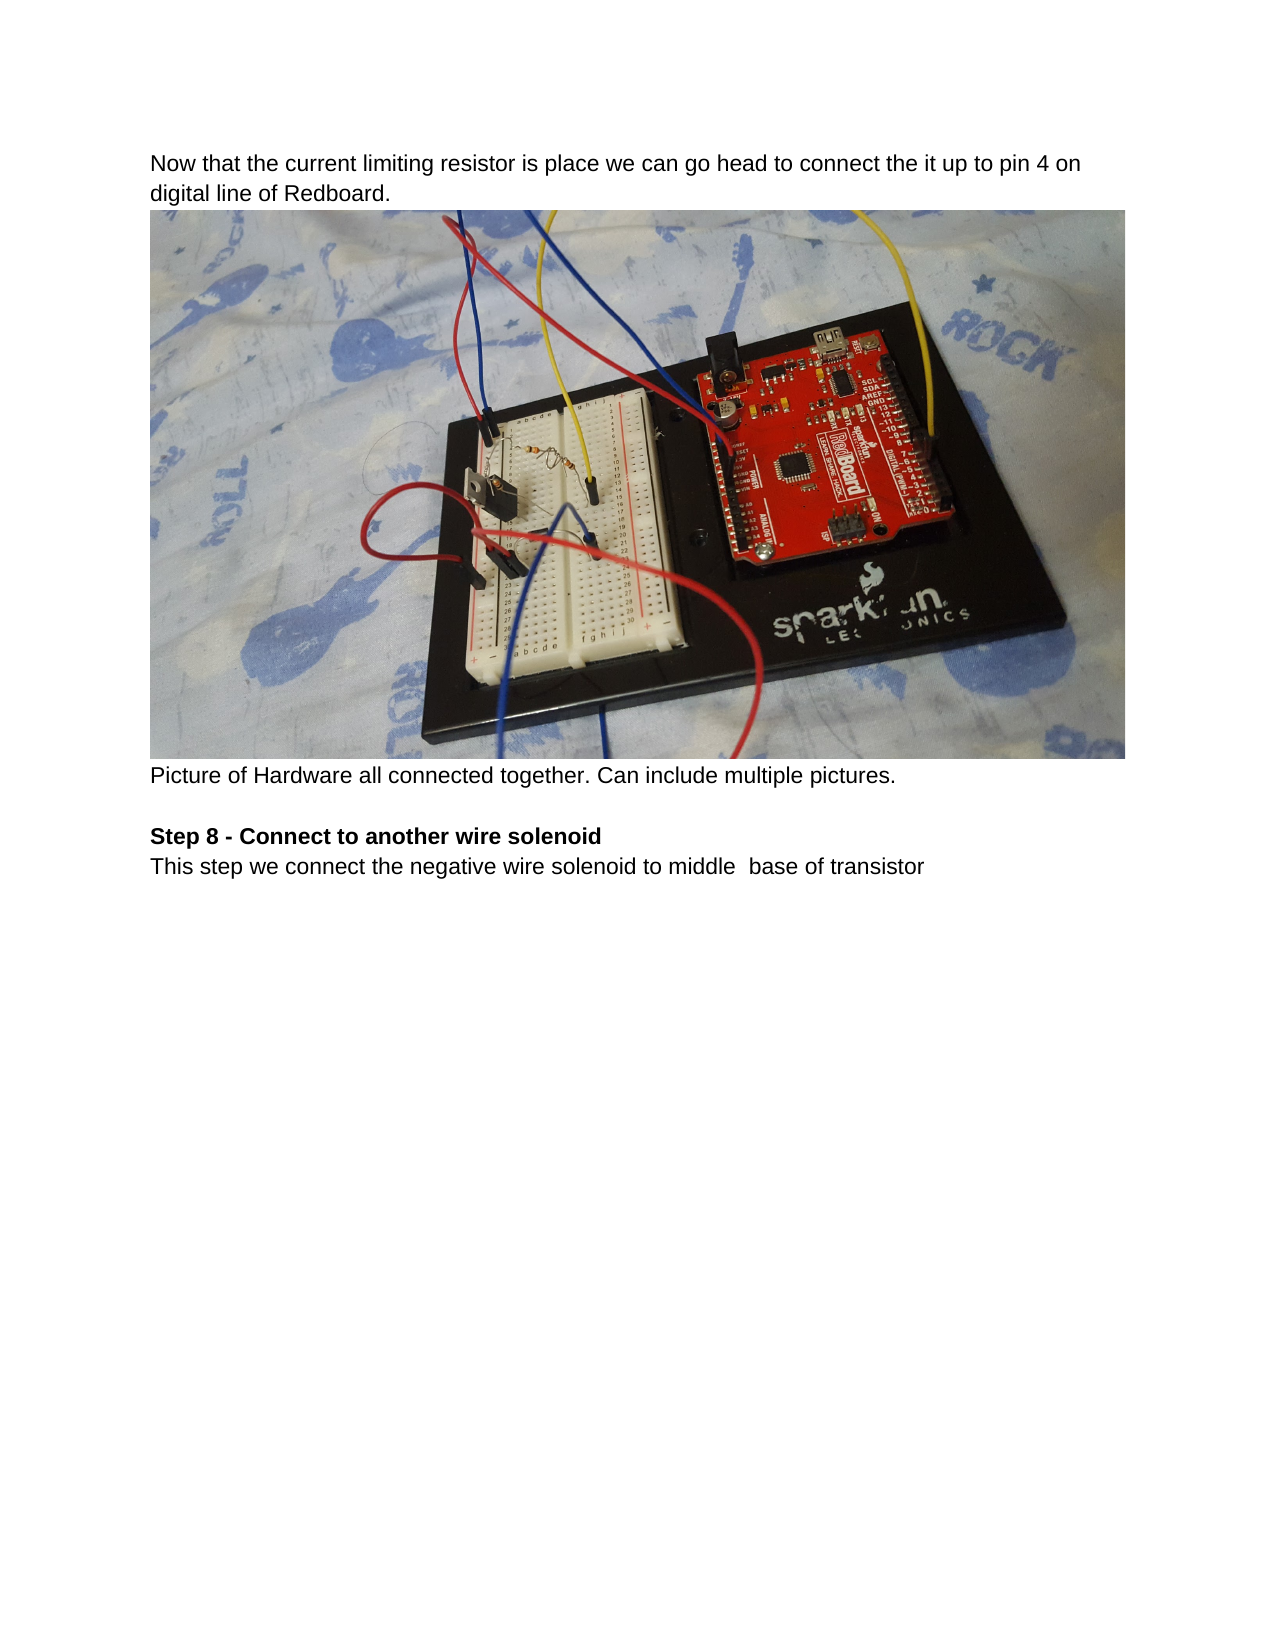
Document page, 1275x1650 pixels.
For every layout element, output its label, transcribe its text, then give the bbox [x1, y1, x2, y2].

text Picture of Hardware all connected together. Can include multiple pictures. [150, 762, 1125, 788]
picture [150, 210, 1125, 759]
text Now that the current limiting resistor is place we can go head to connect the it up to pin 4 on digital line of Redboard. [150, 150, 1125, 207]
text Step 8 - Connect to another wire solenoid [150, 823, 1125, 849]
text This step we connect the negative wire solenoid to middle base of transistor [150, 853, 1125, 879]
